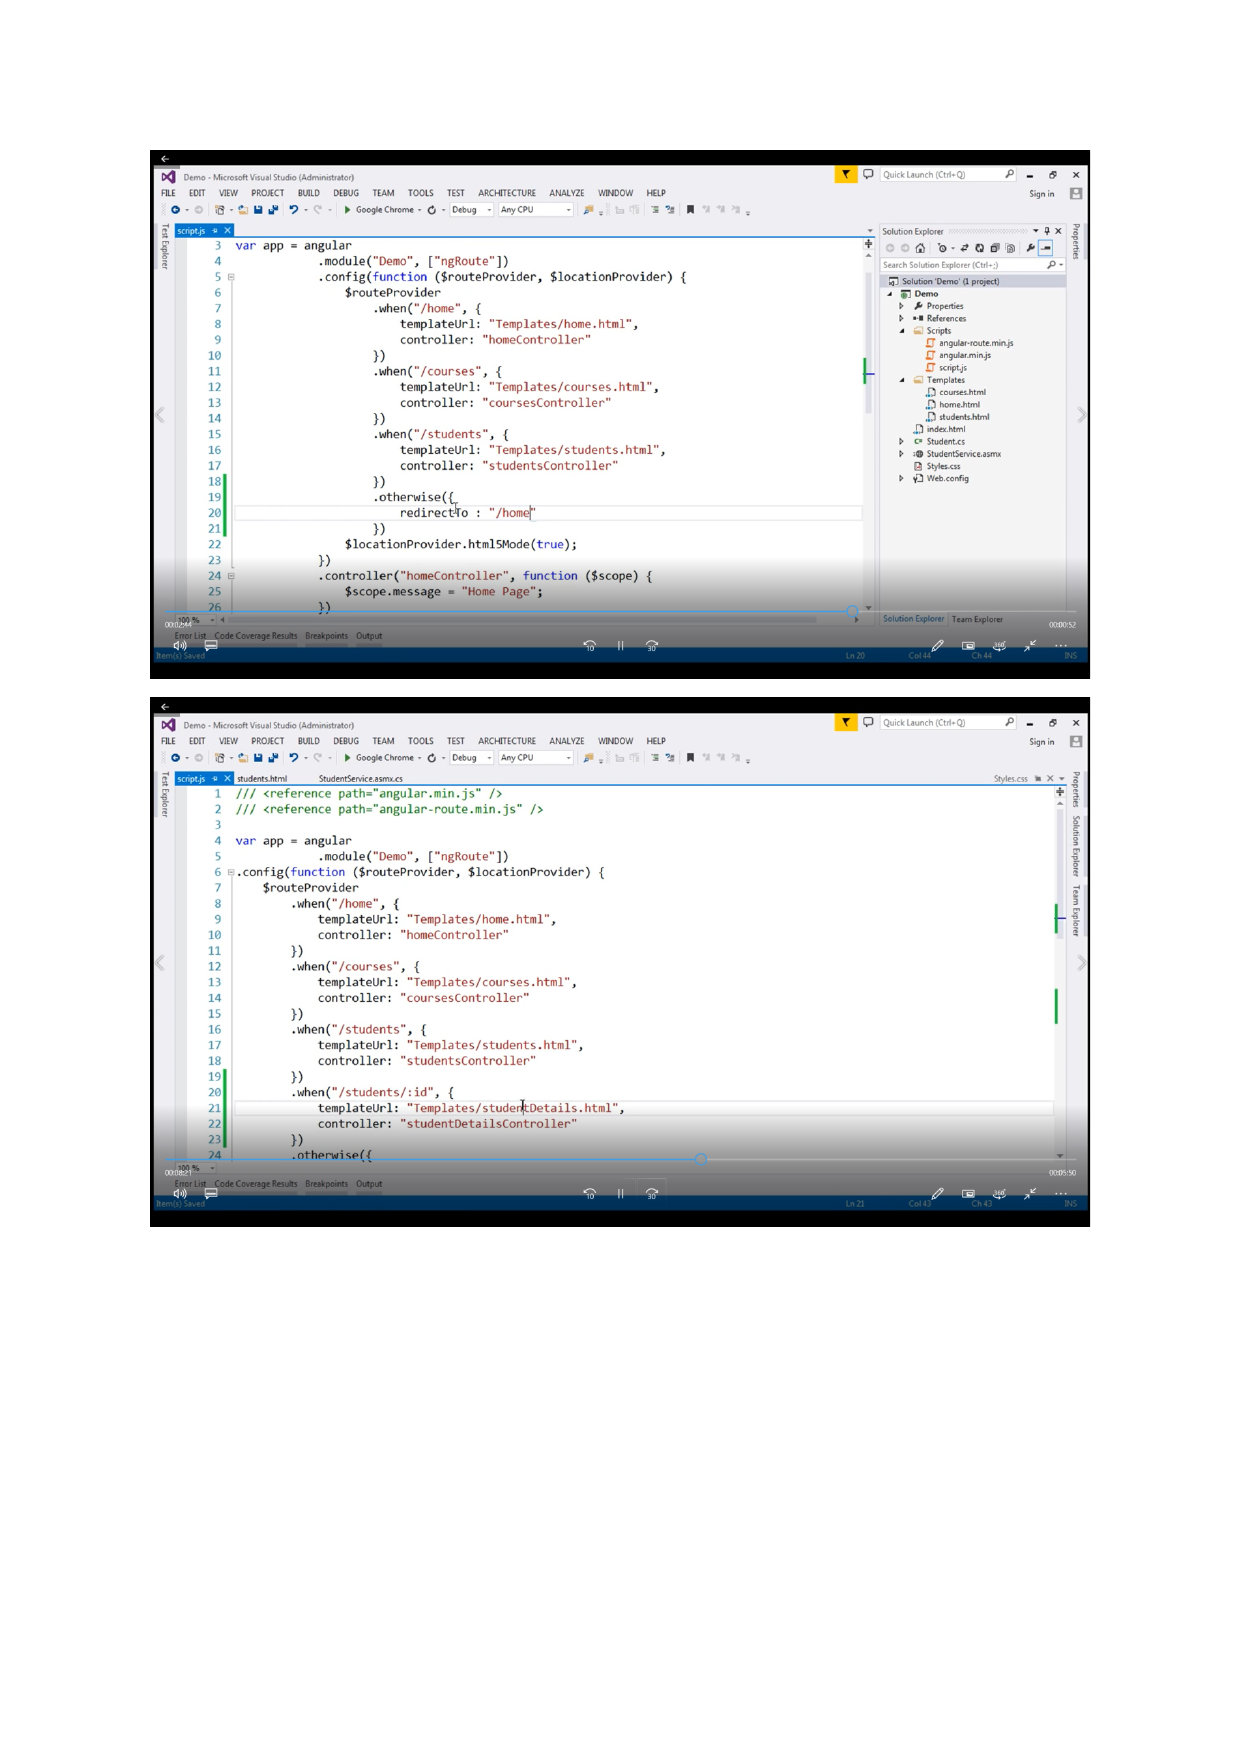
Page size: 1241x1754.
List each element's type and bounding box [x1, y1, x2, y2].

picture [150, 697, 1091, 1227]
picture [150, 150, 1091, 679]
